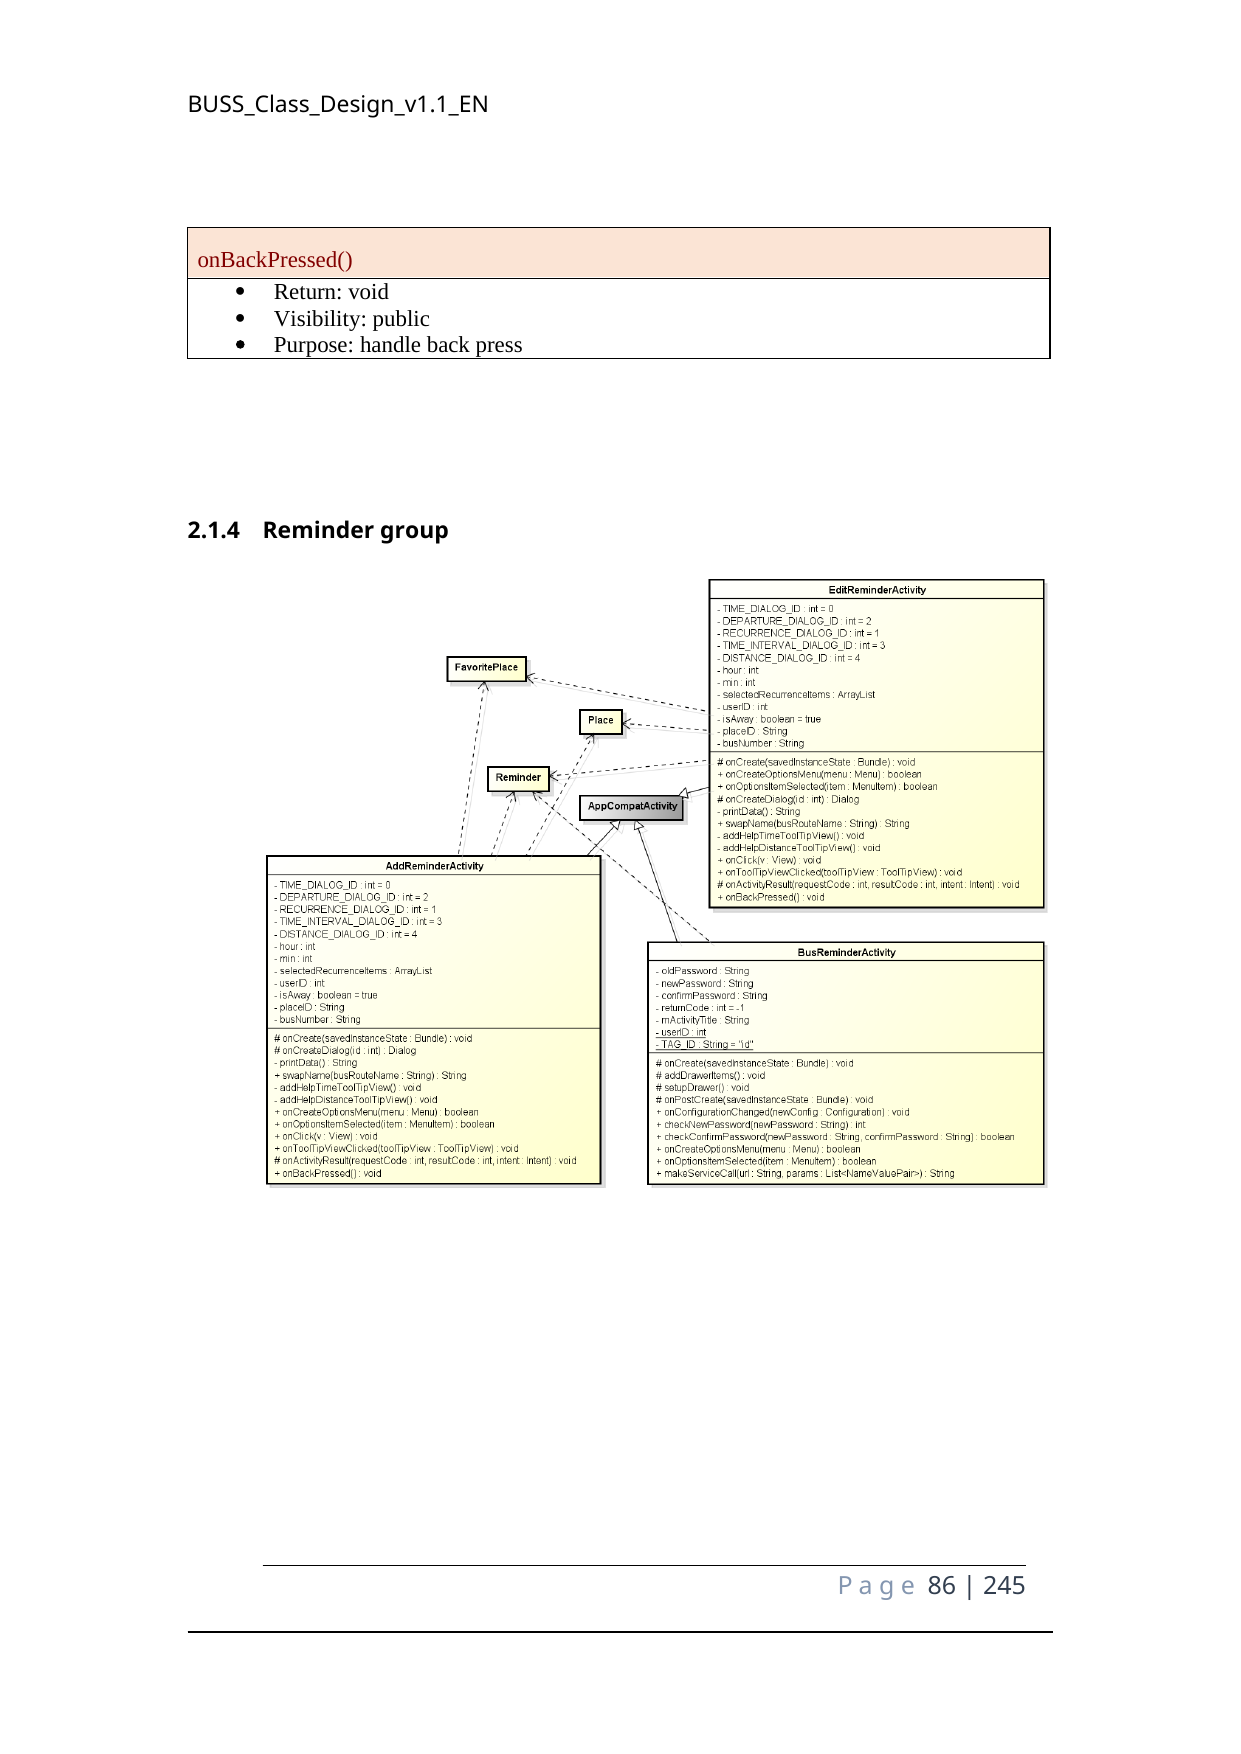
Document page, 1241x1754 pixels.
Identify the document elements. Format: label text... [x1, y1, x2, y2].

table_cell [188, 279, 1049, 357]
picture [262, 573, 1048, 1188]
subtitle Reminder group [187, 514, 1053, 546]
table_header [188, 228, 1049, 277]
